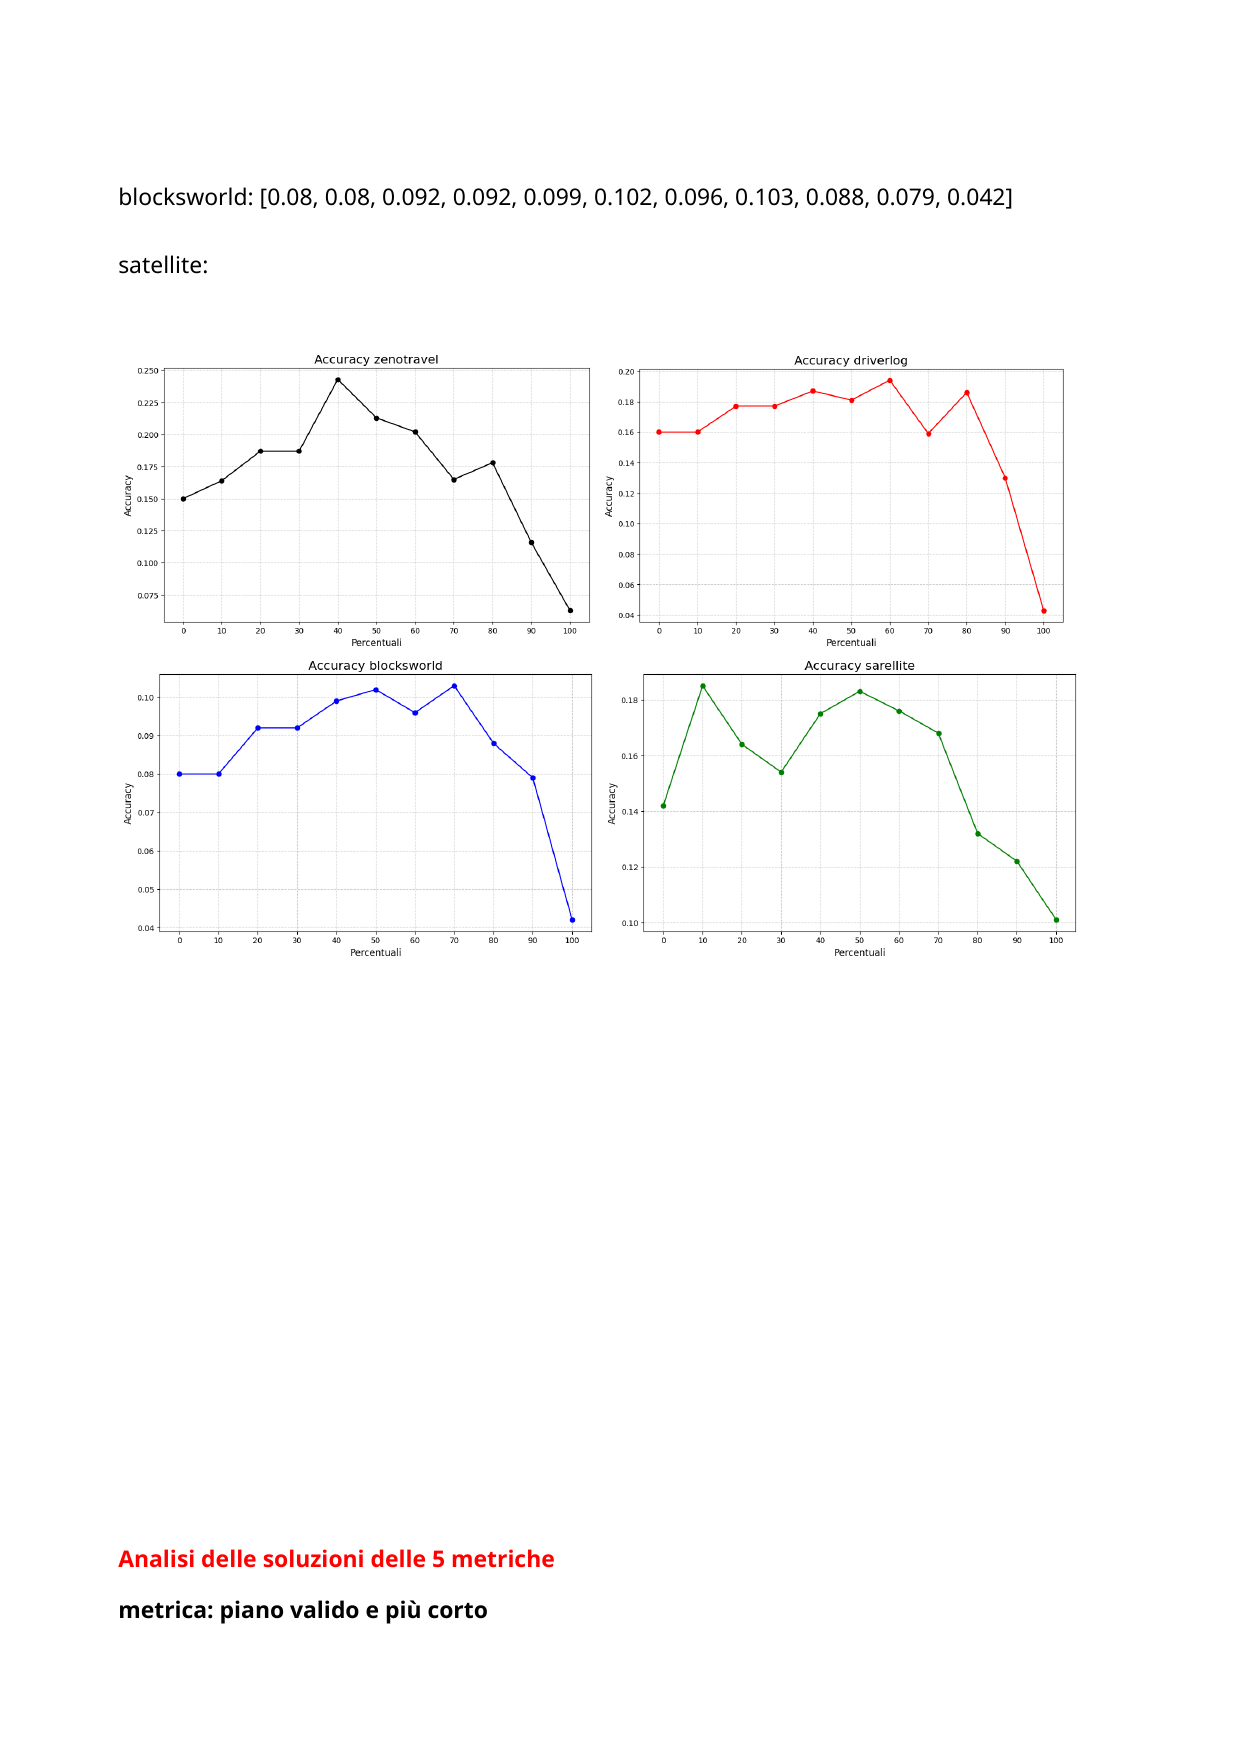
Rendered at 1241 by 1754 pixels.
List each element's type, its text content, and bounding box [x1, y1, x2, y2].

text Analisi delle soluzioni delle 5 metriche [118, 1543, 1122, 1575]
picture [602, 655, 1081, 963]
text satellite: [118, 249, 1122, 280]
text metrica: piano valido e più corto [118, 1594, 1122, 1625]
picture [599, 351, 1068, 653]
picture [118, 655, 597, 963]
picture [118, 349, 594, 653]
text blocksworld: [0.08, 0.08, 0.092, 0.092, 0.099, 0.102, 0.096, 0.103, 0.088, 0.079, 0.042] [118, 181, 1122, 213]
